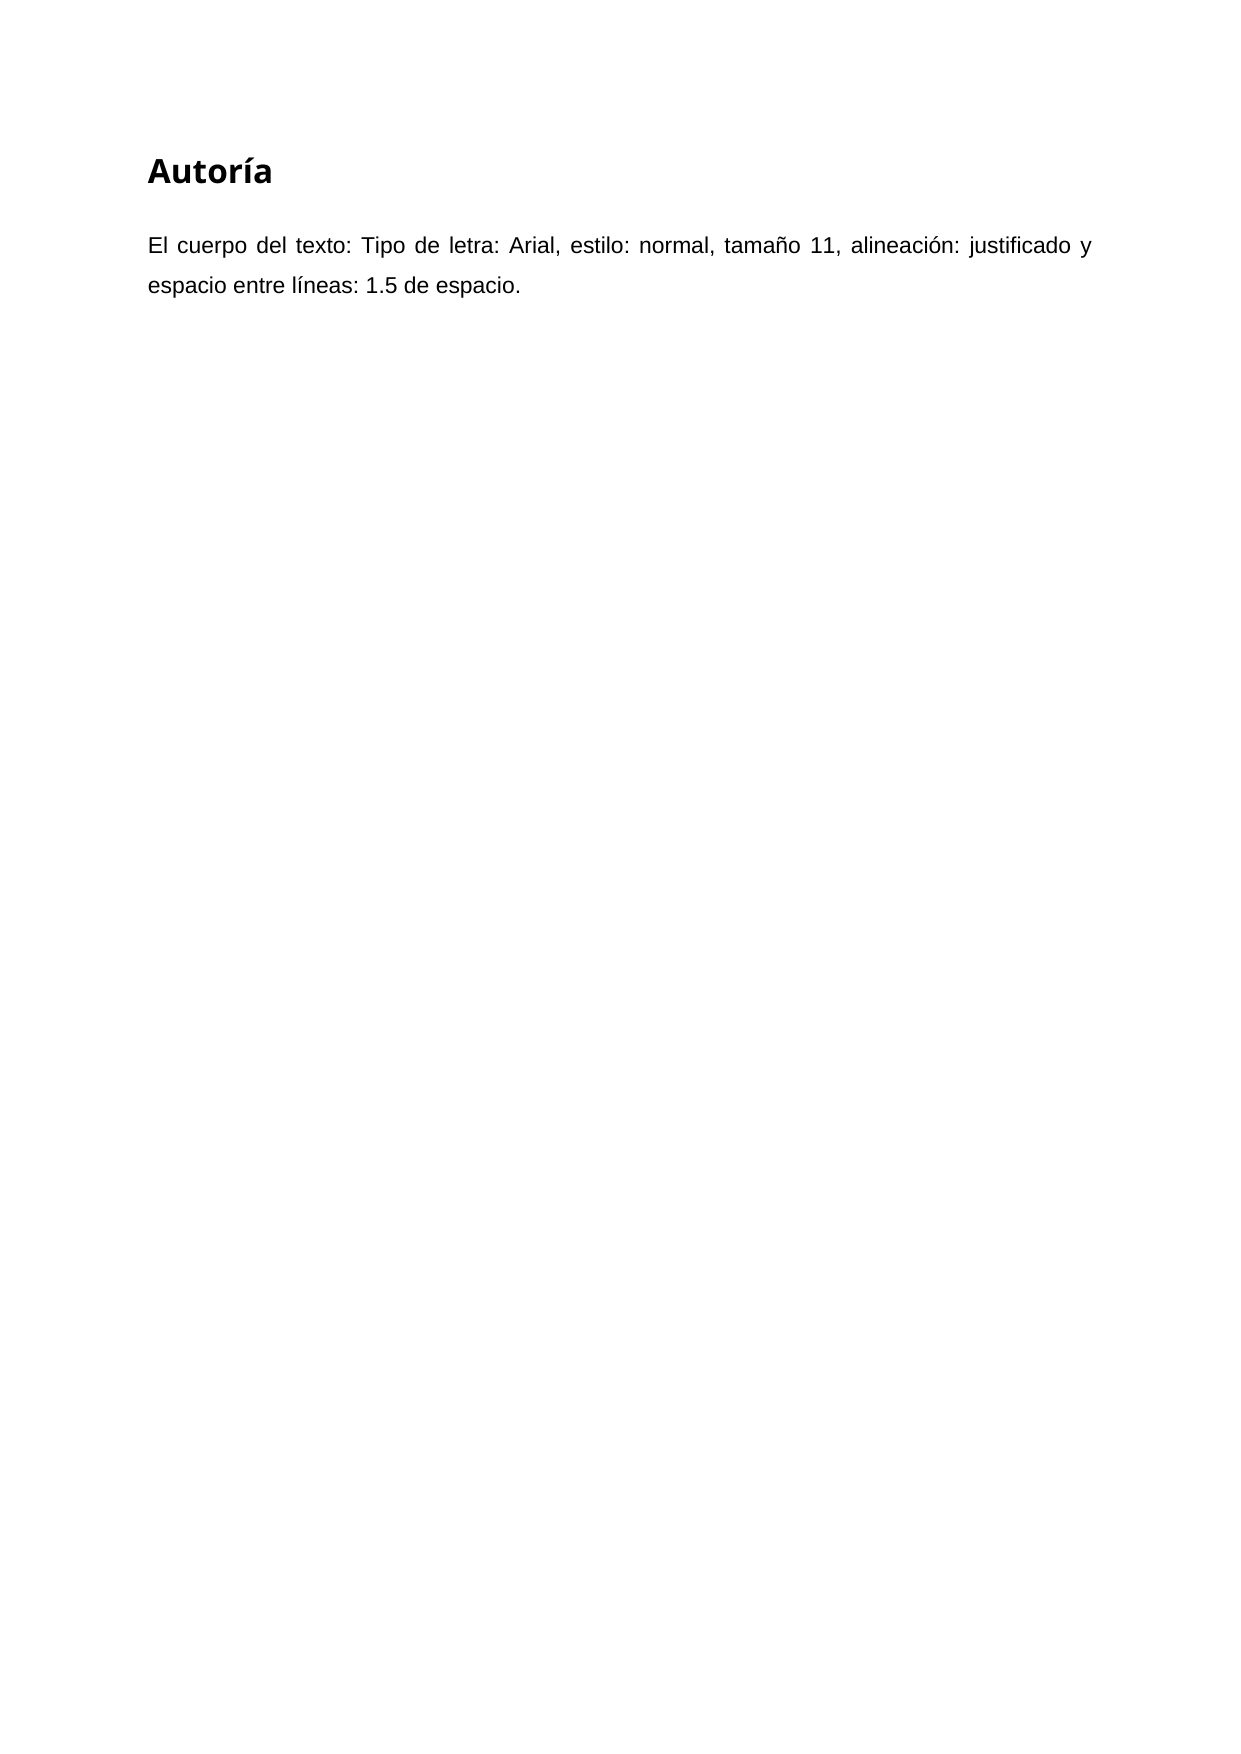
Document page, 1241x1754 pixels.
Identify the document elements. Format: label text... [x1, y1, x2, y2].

text Autoría [148, 148, 1092, 193]
text El cuerpo del texto: Tipo de letra: Arial, estilo: normal, tamaño 11, alineación: justificado y espacio entre líneas: 1.5 de espacio. [148, 232, 1092, 298]
